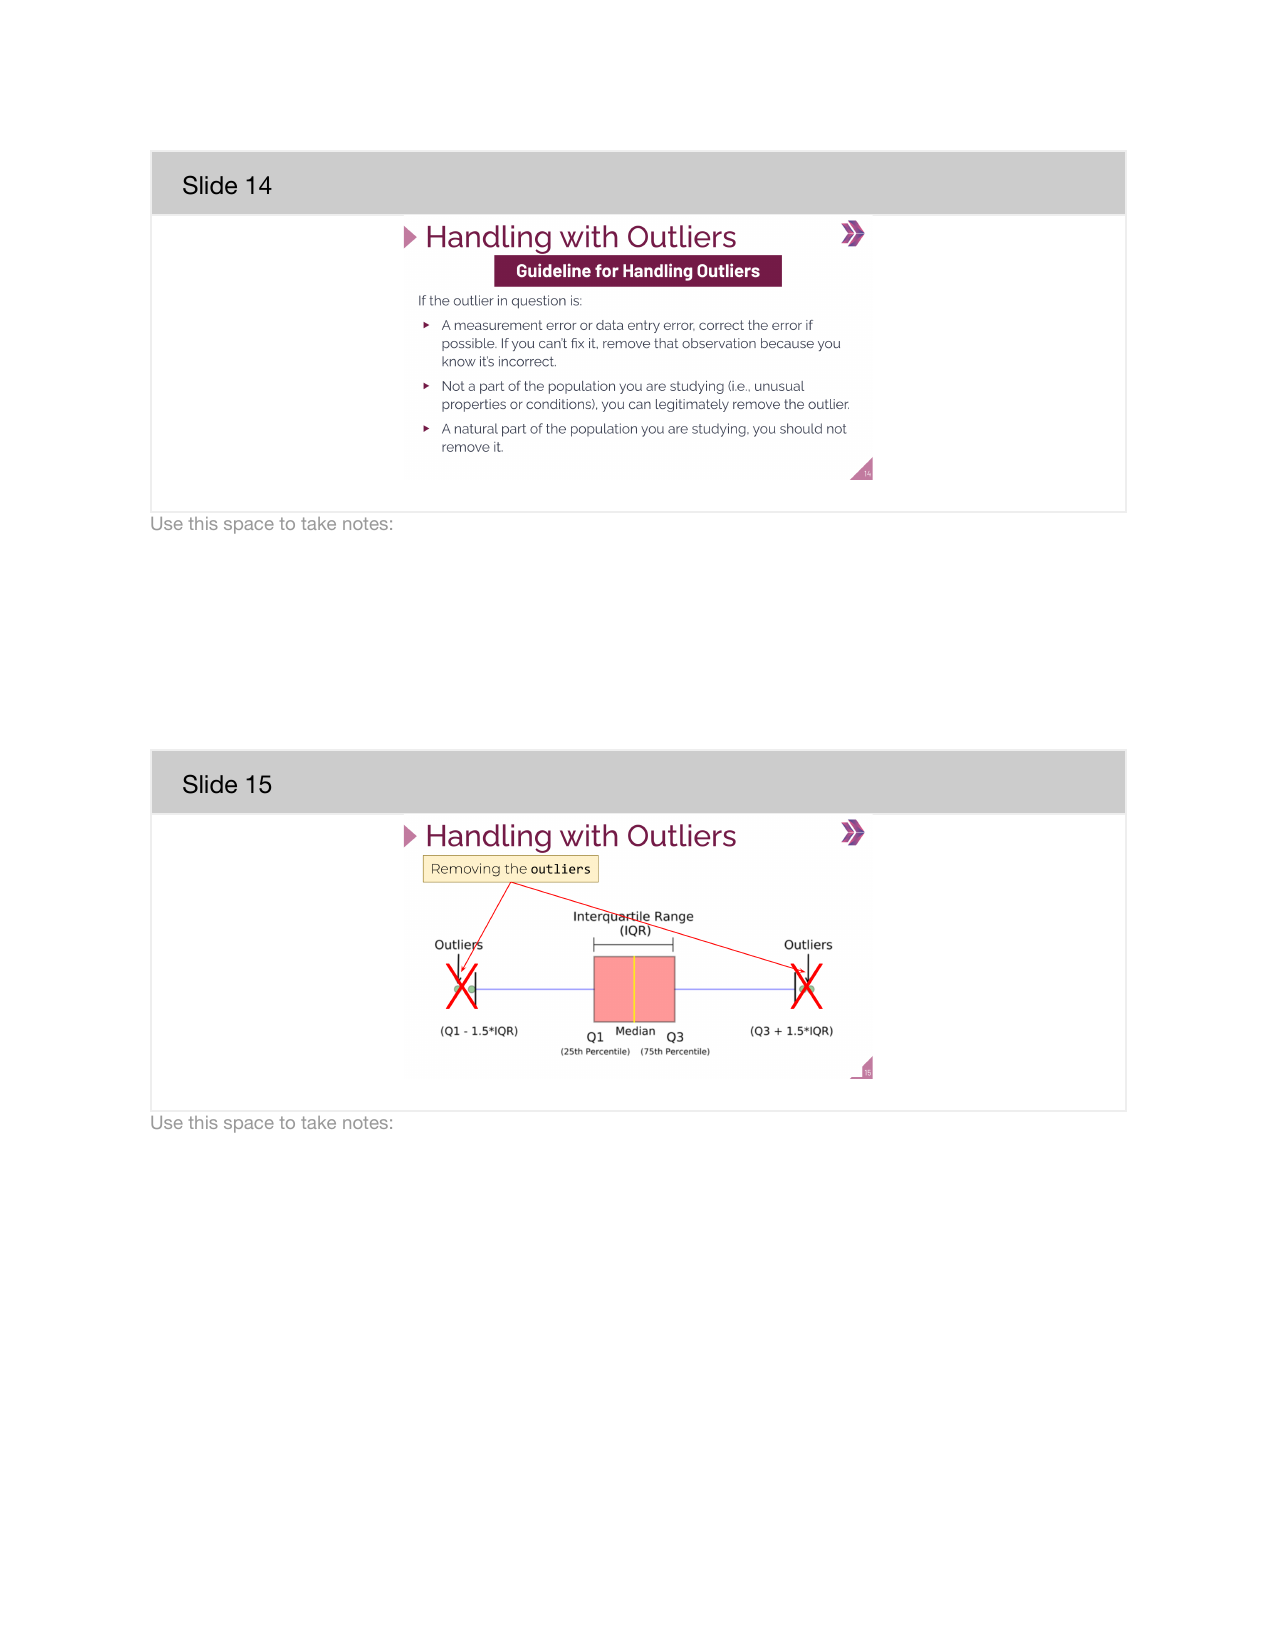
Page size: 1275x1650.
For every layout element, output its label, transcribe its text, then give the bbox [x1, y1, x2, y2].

picture [403, 215, 873, 480]
picture [403, 814, 873, 1079]
text Use this space to take notes: [150, 513, 1125, 536]
table_cell [152, 216, 1125, 511]
table_header Slide 14 [152, 152, 1125, 214]
table_header Slide 15 [152, 751, 1125, 813]
text Use this space to take notes: [150, 1112, 1125, 1135]
table_cell [152, 815, 1125, 1110]
